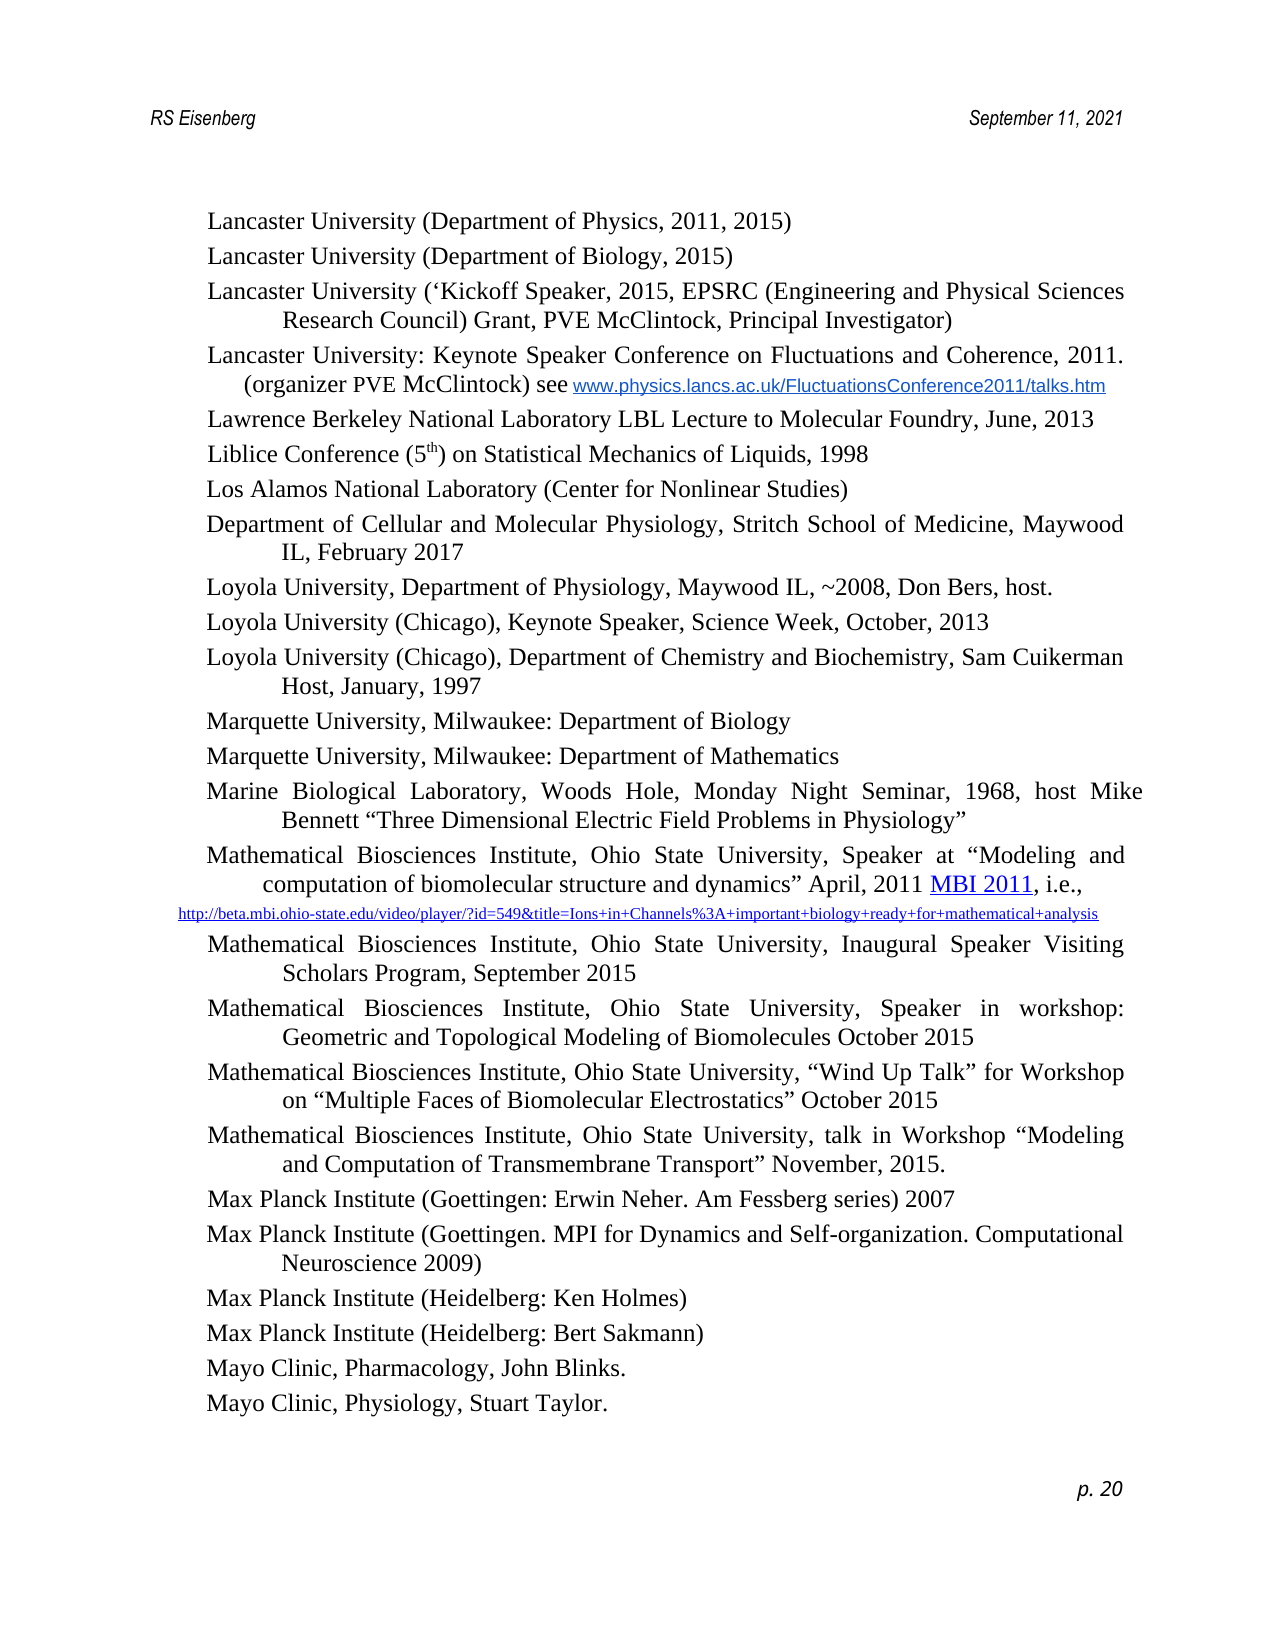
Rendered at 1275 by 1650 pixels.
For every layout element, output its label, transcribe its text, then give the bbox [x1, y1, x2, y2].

text Loyola University (Chicago), Keynote Speaker, Science Week, October, 2013 [206, 607, 1125, 636]
text Marquette University, Milwaukee: Department of Mathematics [206, 741, 1125, 770]
text Liblice Conference (5th) on Statistical Mechanics of Liquids, 1998 [207, 439, 1125, 467]
text Loyola University, Department of Physiology, Maywood IL, ~2008, Don Bers, host. [206, 572, 1125, 601]
text Mathematical Biosciences Institute, Ohio State University, Inaugural Speaker Visiting Scholars Program, September 2015 [207, 929, 1125, 987]
text Marquette University, Milwaukee: Department of Biology [206, 706, 1125, 735]
text Max Planck Institute (Heidelberg: Ken Holmes) [206, 1283, 1125, 1312]
text Max Planck Institute (Goettingen: Erwin Neher. Am Fessberg series) 2007 [207, 1184, 1125, 1213]
text Lancaster University: Keynote Speaker Conference on Fluctuations and Coherence, 2011. (organizer PVE McClintock) see www.physics.lancs.ac.uk/FluctuationsConference2011/talks.htm [207, 340, 1125, 397]
text Mathematical Biosciences Institute, Ohio State University, “Wind Up Talk” for Workshop on “Multiple Faces of Biomolecular Electrostatics” October 2015 [207, 1057, 1125, 1114]
text Lancaster University (‘Kickoff Speaker, 2015, EPSRC (Engineering and Physical Sciences Research Council) Grant, PVE McClintock, Principal Investigator) [207, 276, 1125, 334]
text Max Planck Institute (Heidelberg: Bert Sakmann) [206, 1318, 1125, 1347]
text Mayo Clinic, Pharmacology, John Blinks. [206, 1353, 1125, 1382]
text Lancaster University (Department of Biology, 2015) [207, 241, 1125, 270]
text Marine Biological Laboratory, Woods Hole, Monday Night Seminar, 1968, host Mike Bennett “Three Dimensional Electric Field Problems in Physiology” [206, 776, 1144, 834]
text Lawrence Berkeley National Laboratory LBL Lecture to Molecular Foundry, June, 2013 [207, 404, 1125, 432]
text Los Alamos National Laboratory (Center for Nonlinear Studies) [206, 474, 1125, 502]
text Mathematical Biosciences Institute, Ohio State University, Speaker in workshop: Geometric and Topological Modeling of Biomolecules October 2015 [207, 993, 1125, 1050]
text Max Planck Institute (Goettingen. MPI for Dynamics and Self-organization. Computational Neuroscience 2009) [206, 1219, 1125, 1277]
text Department of Cellular and Molecular Physiology, Stritch School of Medicine, Maywood IL, February 2017 [206, 509, 1125, 566]
text Mathematical Biosciences Institute, Ohio State University, talk in Workshop “Modeling and Computation of Transmembrane Transport” November, 2015. [207, 1120, 1125, 1178]
text Mathematical Biosciences Institute, Ohio State University, Speaker at “Modeling and computation of biomolecular structure and dynamics” April, 2011 MBI 2011, i.e., [206, 840, 1125, 897]
text Mayo Clinic, Physiology, Stuart Taylor. [206, 1388, 1125, 1417]
text http://beta.mbi.ohio-state.edu/video/player/?id=549&title=Ions+in+Channels%3A+important+biology+ready+for+mathematical+analysis [178, 904, 1219, 923]
text Lancaster University (Department of Physics, 2011, 2015) [207, 206, 1125, 235]
text Loyola University (Chicago), Department of Chemistry and Biochemistry, Sam Cuikerman Host, January, 1997 [206, 642, 1125, 700]
